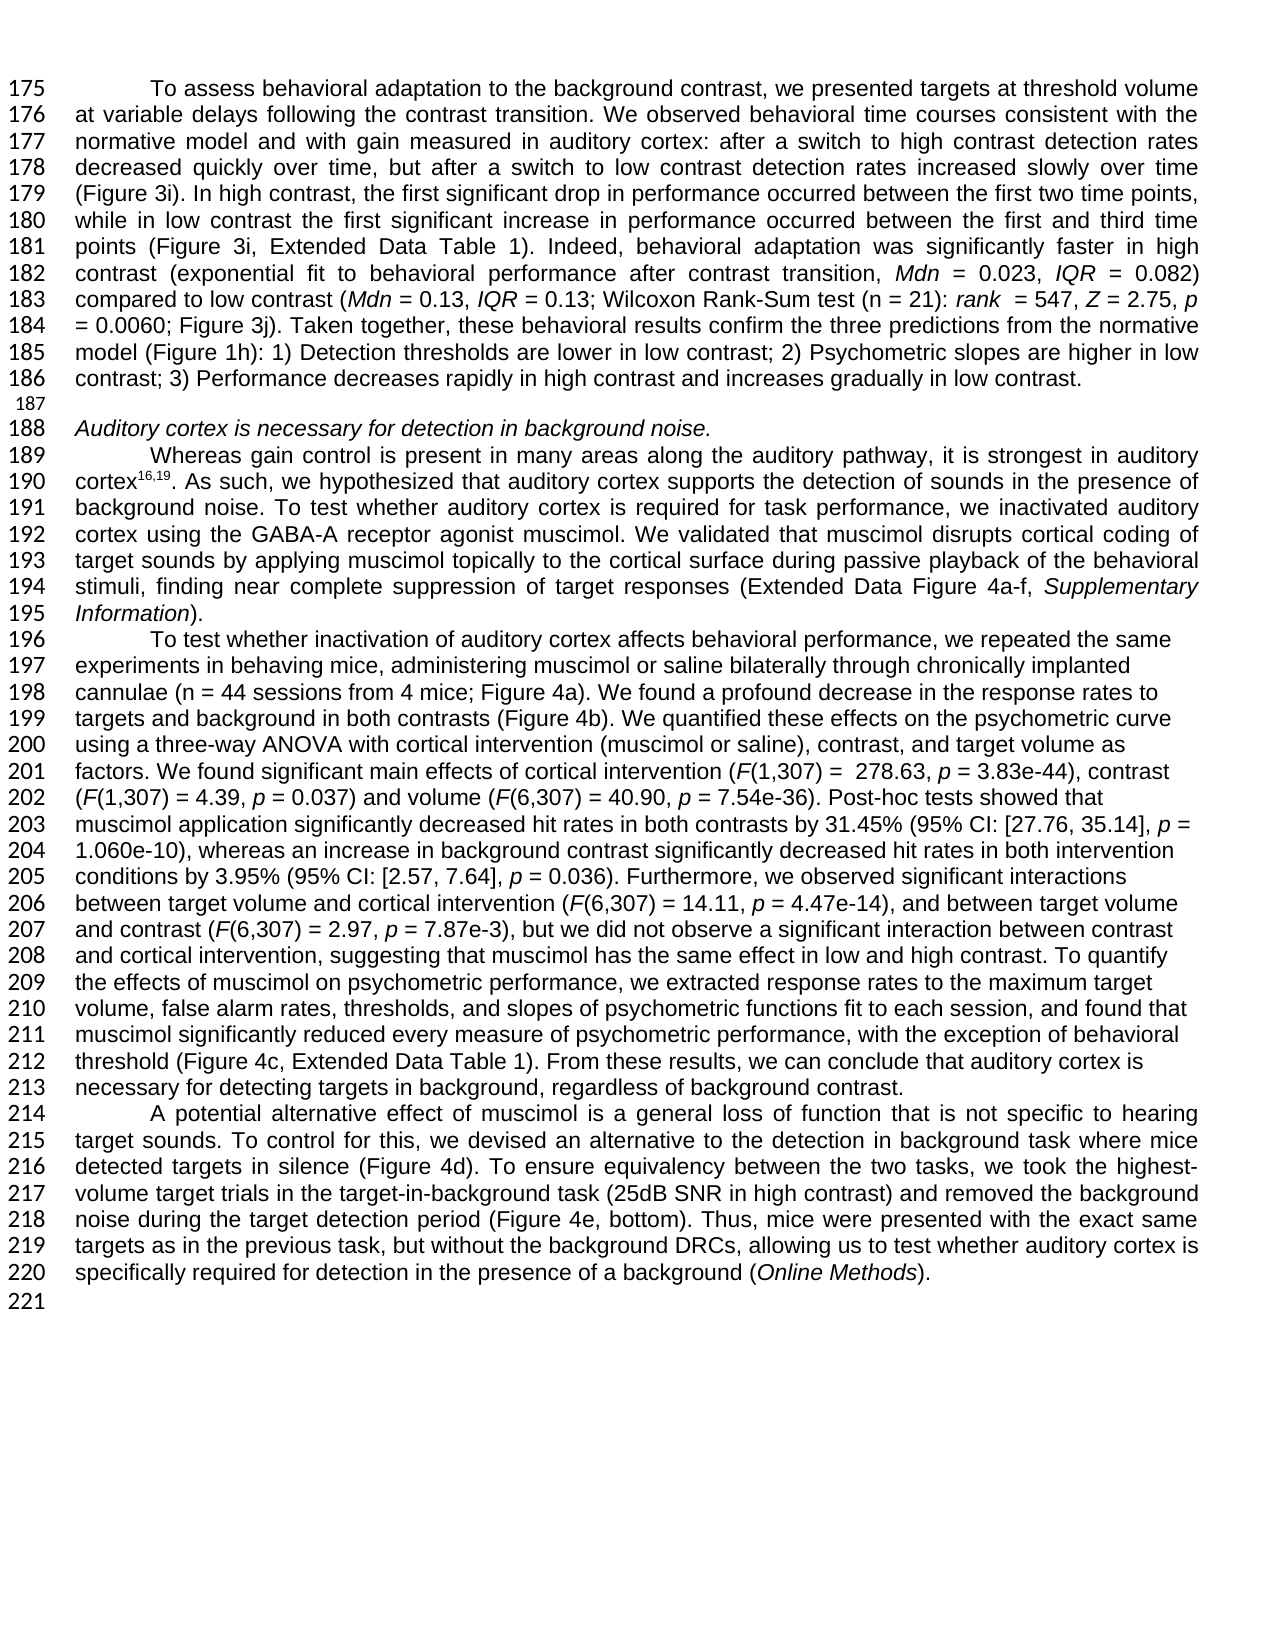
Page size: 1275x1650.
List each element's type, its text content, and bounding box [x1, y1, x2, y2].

text A potential alternative effect of muscimol is a general loss of function that is not specific to hearing target sounds. To control for this, we devised an alternative to the detection in background task where mice detected targets in silence (Figure 4d). To ensure equivalency between the two tasks, we took the highest-volume target trials in the target-in-background task (25dB SNR in high contrast) and removed the background noise during the target detection period (Figure 4e, bottom). Thus, mice were presented with the exact same targets as in the previous task, but without the background DRCs, allowing us to test whether auditory cortex is specifically required for detection in the presence of a background (Online Methods). [75, 1100, 1200, 1285]
text To test whether inactivation of auditory cortex affects behavioral performance, we repeated the same experiments in behaving mice, administering muscimol or saline bilaterally through chronically implanted cannulae (n = 44 sessions from 4 mice; Figure 4a). We found a profound decrease in the response rates to targets and background in both contrasts (Figure 4b). We quantified these effects on the psychometric curve using a three-way ANOVA with cortical intervention (muscimol or saline), contrast, and target volume as factors. We found significant main effects of cortical intervention (F(1,307) = 278.63, p = 3.83e-44), contrast (F(1,307) = 4.39, p = 0.037) and volume (F(6,307) = 40.90, p = 7.54e-36). Post-hoc tests showed that muscimol application significantly decreased hit rates in both contrasts by 31.45% (95% CI: [27.76, 35.14], p = 1.060e-10), whereas an increase in background contrast significantly decreased hit rates in both intervention conditions by 3.95% (95% CI: [2.57, 7.64], p = 0.036). Furthermore, we observed significant interactions between target volume and cortical intervention (F(6,307) = 14.11, p = 4.47e-14), and between target volume and contrast (F(6,307) = 2.97, p = 7.87e-3), but we did not observe a significant interaction between contrast and cortical intervention, suggesting that muscimol has the same effect in low and high contrast. To quantify the effects of muscimol on psychometric performance, we extracted response rates to the maximum target volume, false alarm rates, thresholds, and slopes of psychometric functions fit to each session, and found that muscimol significantly reduced every measure of psychometric performance, with the exception of behavioral threshold (Figure 4c, Extended Data Table 1). From these results, we can conclude that auditory cortex is necessary for detecting targets in background, regardless of background contrast. [75, 626, 1200, 1100]
text Auditory cortex is necessary for detection in background noise. [75, 415, 1200, 442]
text Whereas gain control is present in many areas along the auditory pathway, it is strongest in auditory cortex16,19. As such, we hypothesized that auditory cortex supports the detection of sounds in the presence of background noise. To test whether auditory cortex is required for task performance, we inactivated auditory cortex using the GABA-A receptor agonist muscimol. We validated that muscimol disrupts cortical coding of target sounds by applying muscimol topically to the cortical surface during passive playback of the behavioral stimuli, finding near complete suppression of target responses (Extended Data Figure 4a-f, Supplementary Information). [75, 442, 1200, 626]
text To assess behavioral adaptation to the background contrast, we presented targets at threshold volume at variable delays following the contrast transition. We observed behavioral time courses consistent with the normative model and with gain measured in auditory cortex: after a switch to high contrast detection rates decreased quickly over time, but after a switch to low contrast detection rates increased slowly over time (Figure 3i). In high contrast, the first significant drop in performance occurred between the first two time points, while in low contrast the first significant increase in performance occurred between the first and third time points (Figure 3i, Extended Data Table 1). Indeed, behavioral adaptation was significantly faster in high contrast (exponential fit to behavioral performance after contrast transition, Mdn = 0.023, IQR = 0.082) compared to low contrast (Mdn = 0.13, IQR = 0.13; Wilcoxon Rank-Sum test (n = 21): rank = 547, Z = 2.75, p = 0.0060; Figure 3j). Taken together, these behavioral results confirm the three predictions from the normative model (Figure 1h): 1) Detection thresholds are lower in low contrast; 2) Psychometric slopes are higher in low contrast; 3) Performance decreases rapidly in high contrast and increases gradually in low contrast. [75, 75, 1200, 391]
